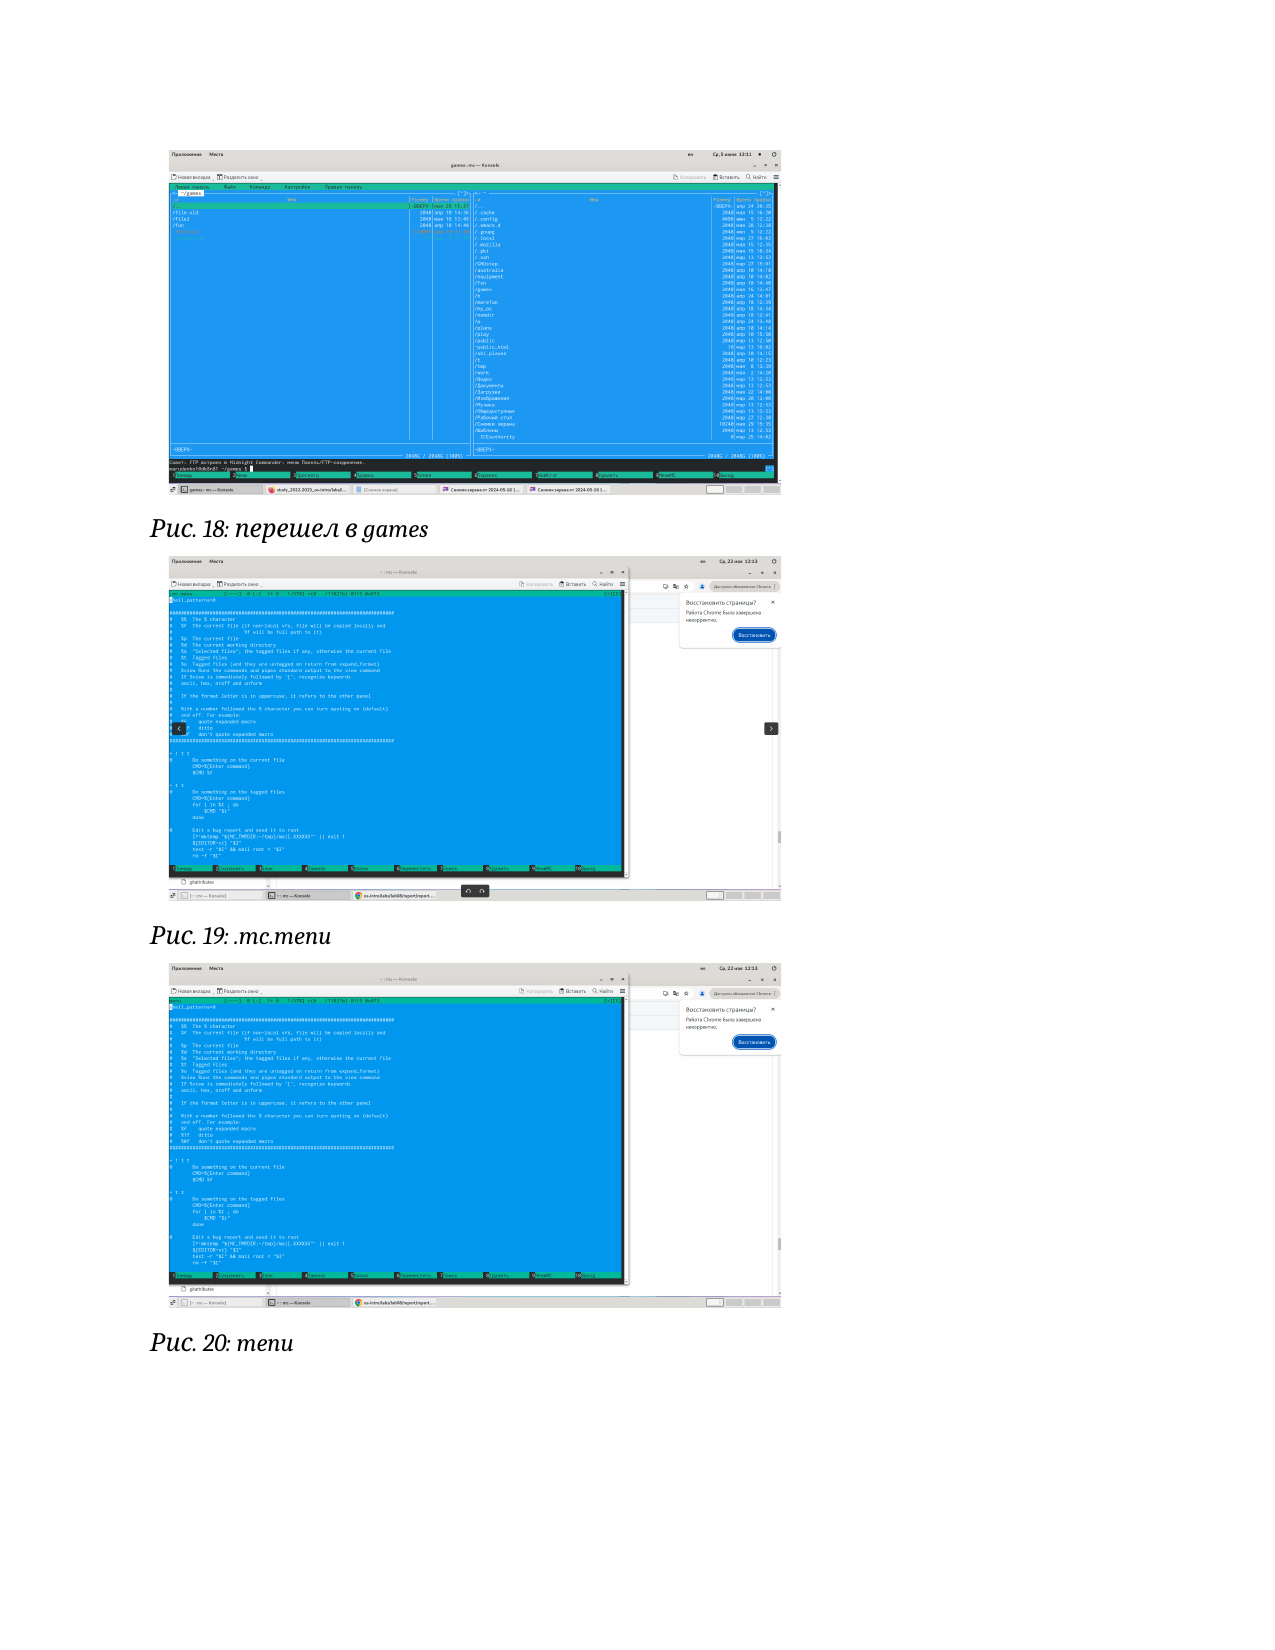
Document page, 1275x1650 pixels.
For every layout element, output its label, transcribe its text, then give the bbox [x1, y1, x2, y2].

text Рис. 19: .mc.menu [150, 922, 1125, 951]
picture [168, 150, 782, 495]
text Рис. 18: перешел в games [150, 515, 1125, 544]
picture [168, 556, 782, 901]
text Рис. 20: menu [150, 1328, 1125, 1357]
picture [168, 963, 782, 1308]
